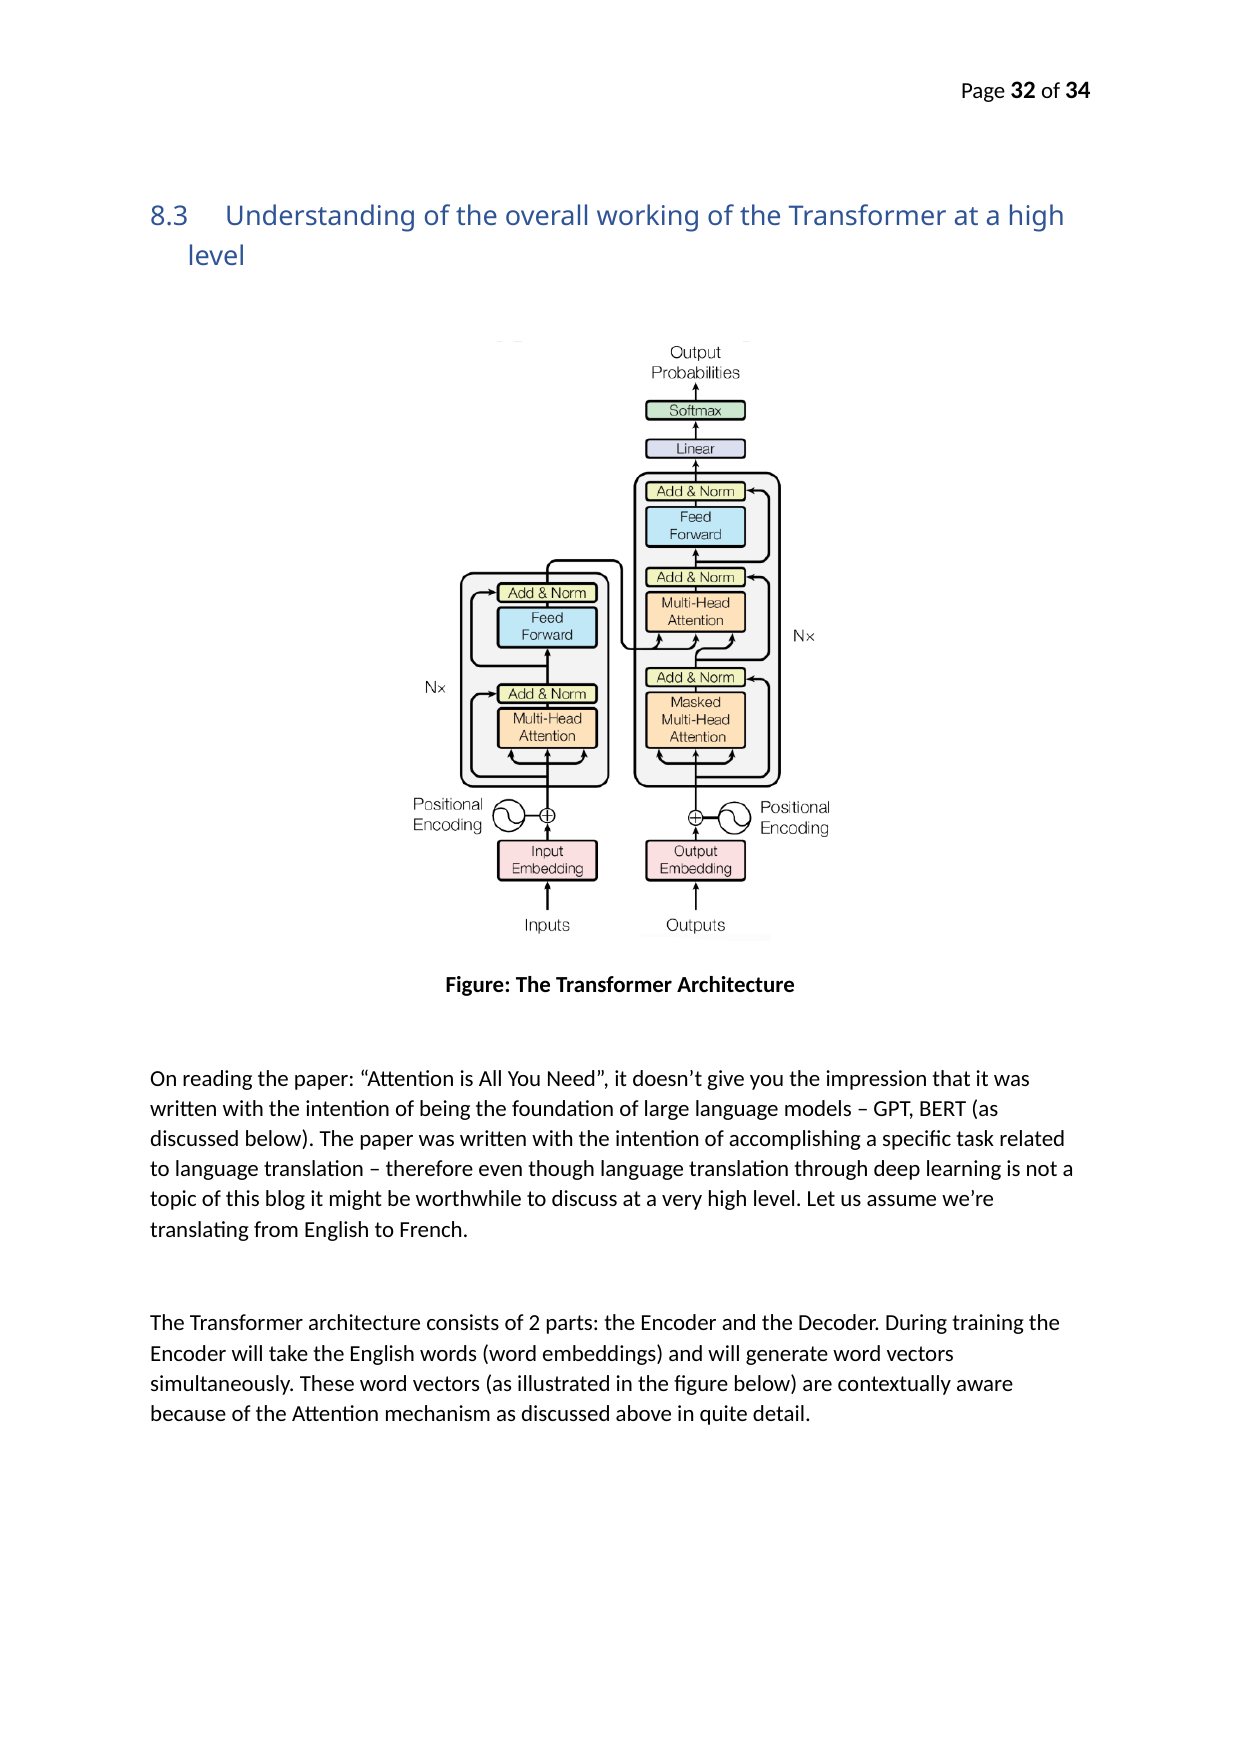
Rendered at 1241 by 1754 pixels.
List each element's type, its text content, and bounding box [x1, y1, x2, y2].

subtitle Understanding of the overall working of the Transformer at a high level [150, 197, 1090, 273]
text On reading the paper: “Attention is All You Need”, it doesn’t give you the impression that it was written with the intention of being the foundation of large language models – GPT, BERT (as discussed below). The paper was written with the intention of accomplishing a specific task related to language translation – therefore even though language translation through deep learning is not a topic of this blog it might be worthwhile to discuss at a very high level. Let us assume we’re translating from English to French. [150, 1064, 1090, 1243]
text The Transformer architecture consists of 2 parts: the Encoder and the Decoder. During training the Encoder will take the English words (word embeddings) and will generate word vectors simultaneously. These word vectors (as illustrated in the figure below) are contextually aware because of the Attention mechanism as discussed above in quite detail. [150, 1308, 1090, 1427]
picture [381, 323, 859, 951]
text Figure: The Transformer Architecture [150, 970, 1090, 998]
